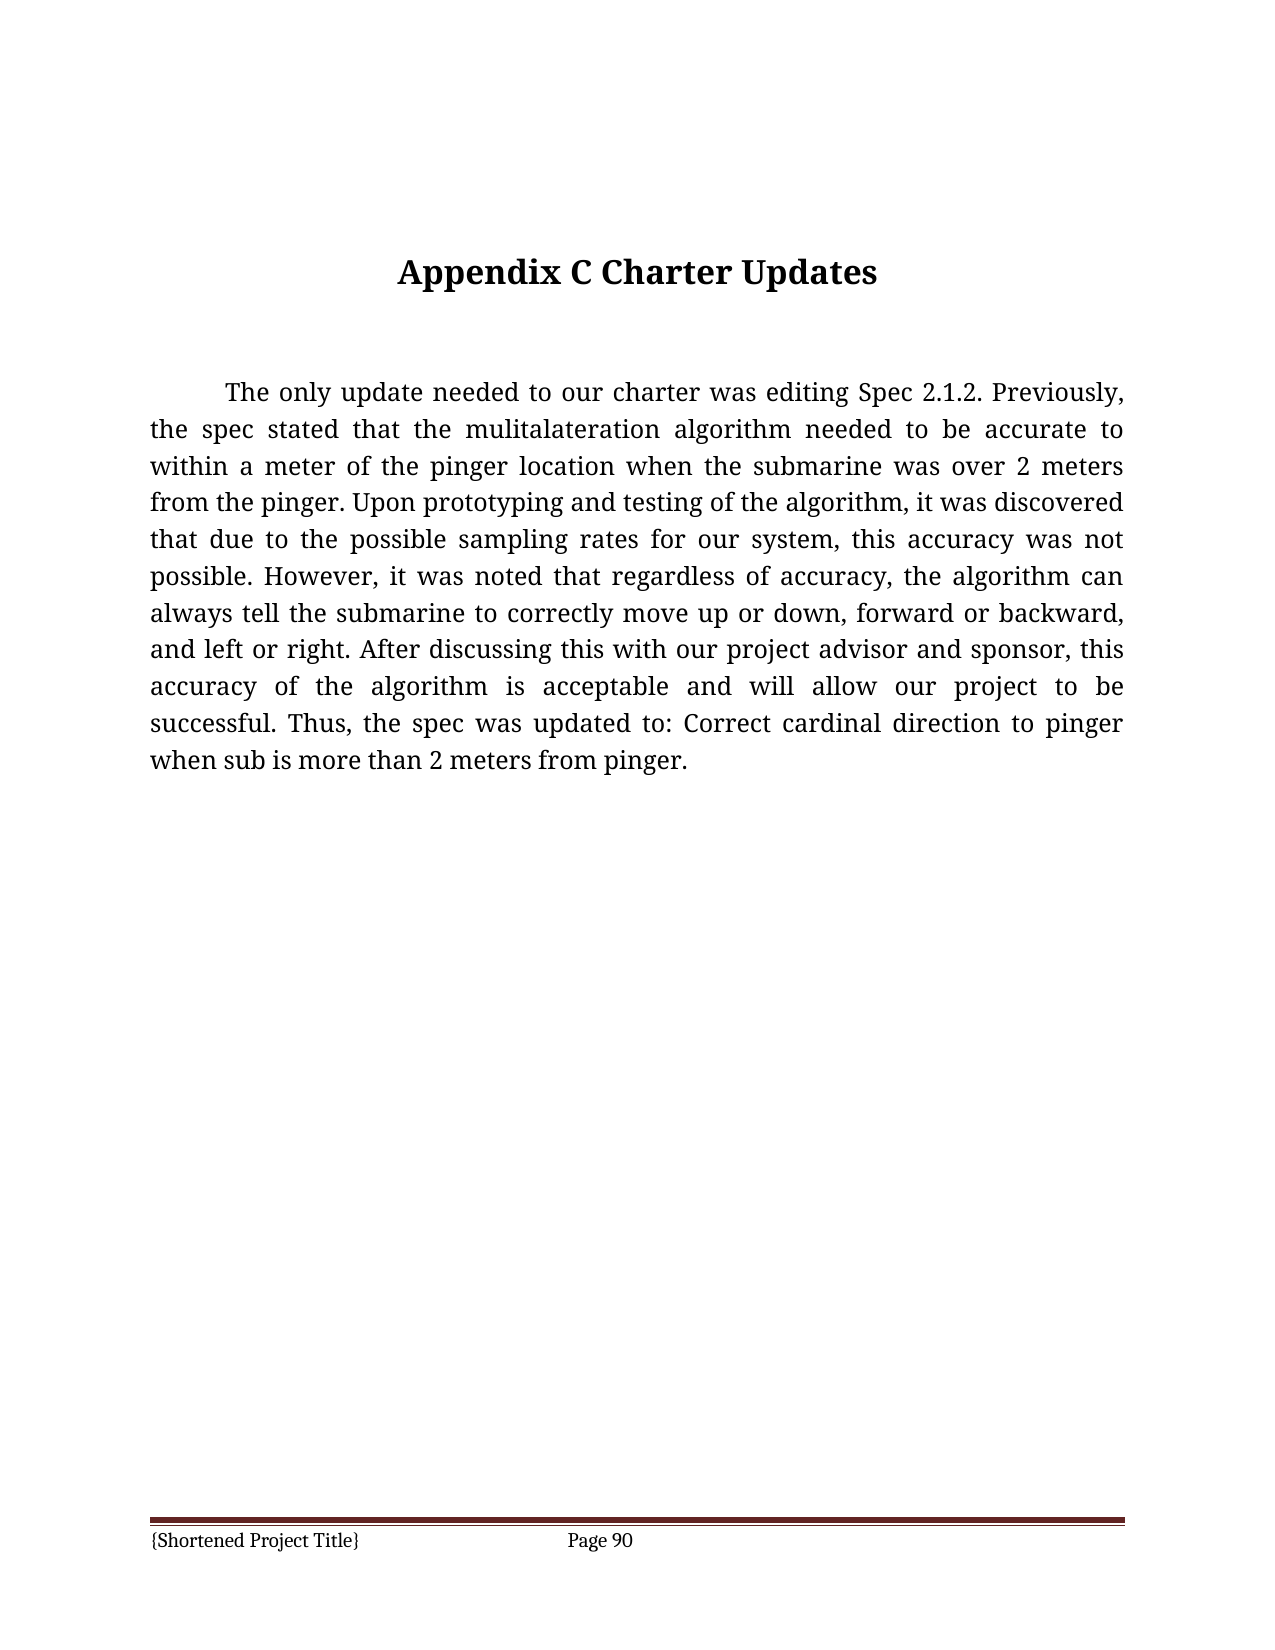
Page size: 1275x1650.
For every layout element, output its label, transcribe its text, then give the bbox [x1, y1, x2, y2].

text The only update needed to our charter was editing Spec 2.1.2. Previously, the spec stated that the mulitalateration algorithm needed to be accurate to within a meter of the pinger location when the submarine was over 2 meters from the pinger. Upon prototyping and testing of the algorithm, it was discovered that due to the possible sampling rates for our system, this accuracy was not possible. However, it was noted that regardless of accuracy, the algorithm can always tell the submarine to correctly move up or down, forward or backward, and left or right. After discussing this with our project advisor and sponsor, this accuracy of the algorithm is acceptable and will allow our project to be successful. Thus, the spec was updated to: Correct cardinal direction to pinger when sub is more than 2 meters from pinger. [150, 374, 1125, 776]
subtitle Appendix C Charter Updates [150, 249, 1125, 294]
